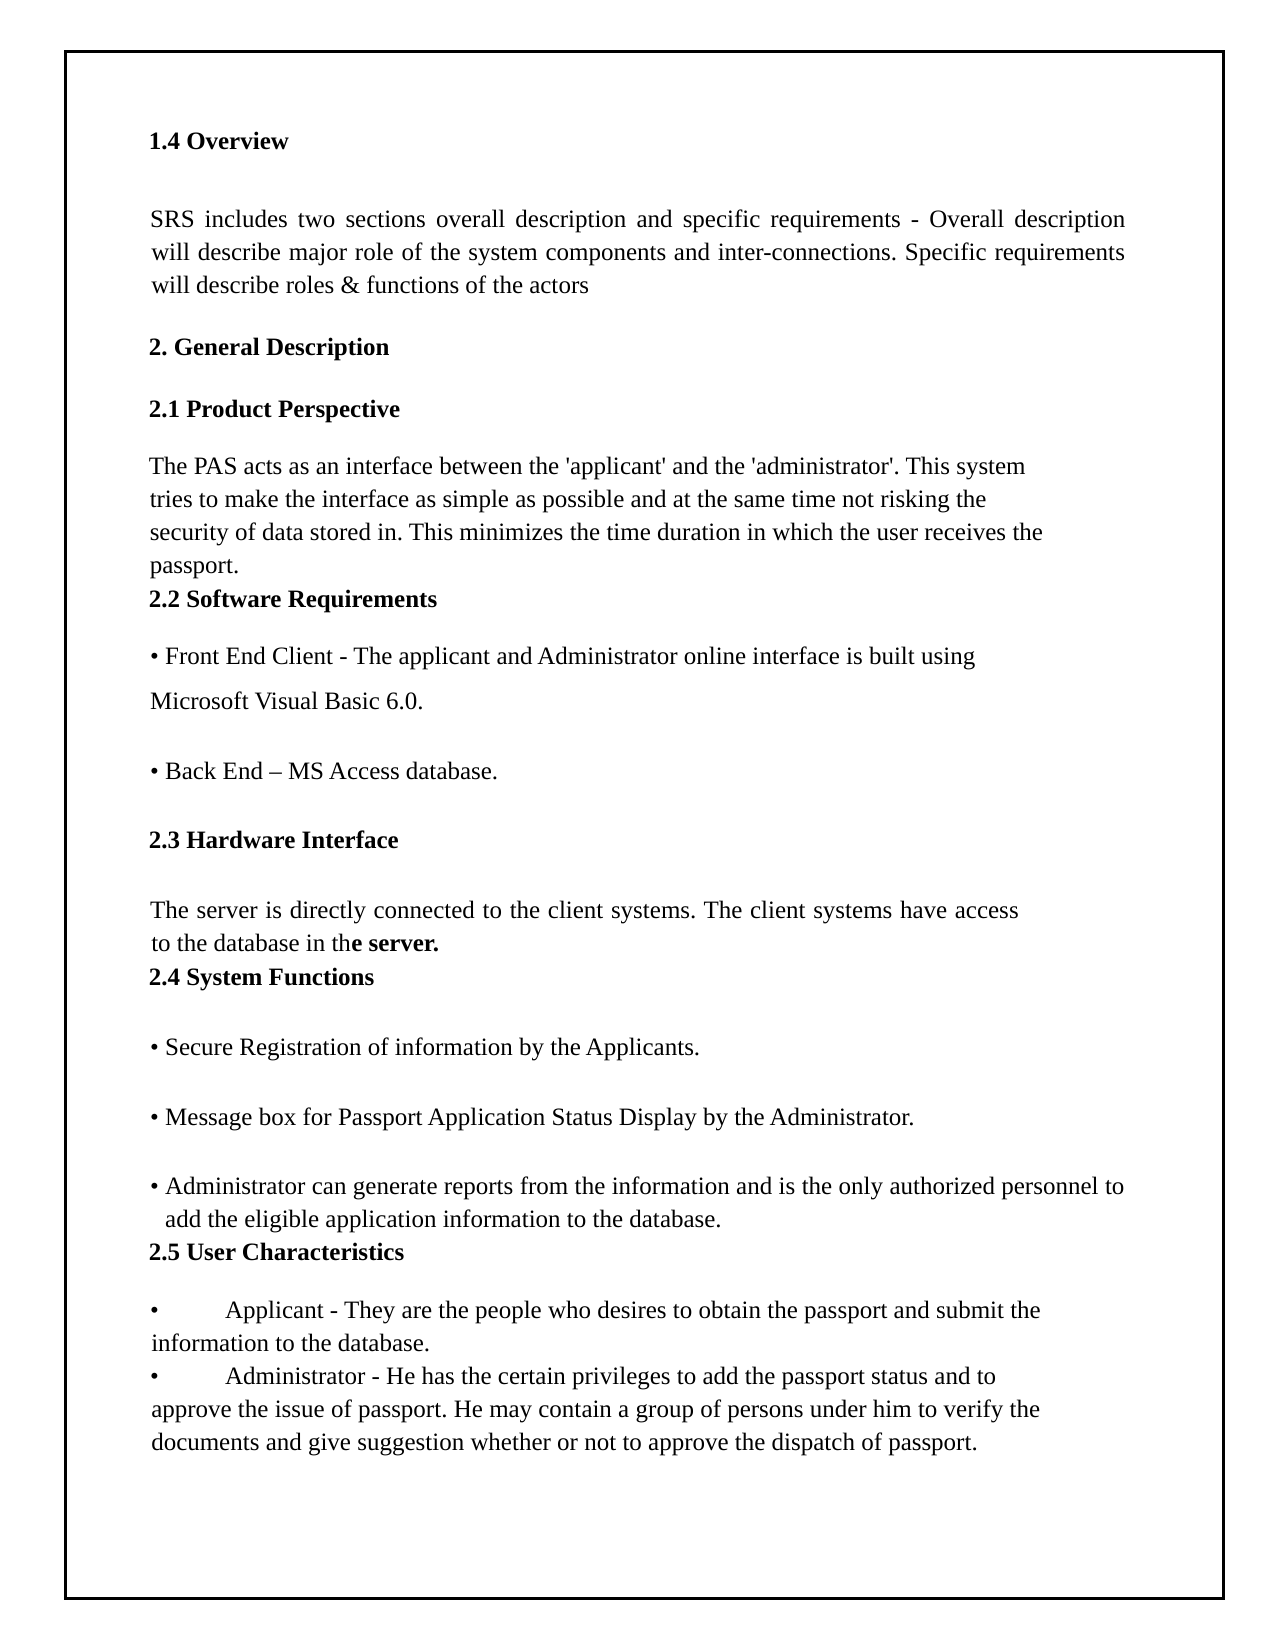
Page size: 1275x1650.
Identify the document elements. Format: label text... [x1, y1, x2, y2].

list Administrator can generate reports from the information and is the only authorized personnel to add the eligible application information to the database. [150, 1171, 1126, 1233]
subtitle 2.4 System Functions [148, 962, 1125, 991]
list Applicant - They are the people who desires to obtain the passport and submit the information to the database. [150, 1295, 1078, 1356]
subtitle 2.2 Software Requirements [148, 584, 1125, 612]
text The PAS acts as an interface between the 'applicant' and the 'administrator'. This system tries to make the interface as simple as possible and at the same time not risking the security of data stored in. This minimizes the time duration in which the user receives the passport. [148, 451, 1063, 579]
subtitle 2.1 Product Perspective [148, 394, 1125, 423]
list Back End – MS Access database. [150, 756, 1126, 784]
list Secure Registration of information by the Applicants. [150, 1032, 1126, 1060]
subtitle 2.3 Hardware Interface [148, 826, 1125, 854]
subtitle 2.5 User Characteristics [148, 1237, 1125, 1266]
text Microsoft Visual Basic 6.0. [150, 686, 1126, 715]
subtitle 2. General Description [148, 332, 1125, 361]
list Administrator - He has the certain privileges to add the passport status and to approve the issue of passport. He may contain a group of persons under him to verify the documents and give suggestion whether or not to approve the dispatch of passport. [150, 1361, 1078, 1456]
subtitle 1.4 Overview [148, 126, 1125, 155]
text The server is directly connected to the client systems. The client systems have access to the database in the server. [150, 896, 1021, 957]
list Front End Client - The applicant and Administrator online interface is built using [150, 641, 1126, 670]
list Message box for Passport Application Status Display by the Administrator. [150, 1102, 1126, 1130]
text SRS includes two sections overall description and specific requirements - Overall description will describe major role of the system components and inter-connections. Specific requirements will describe roles & functions of the actors [150, 204, 1126, 299]
